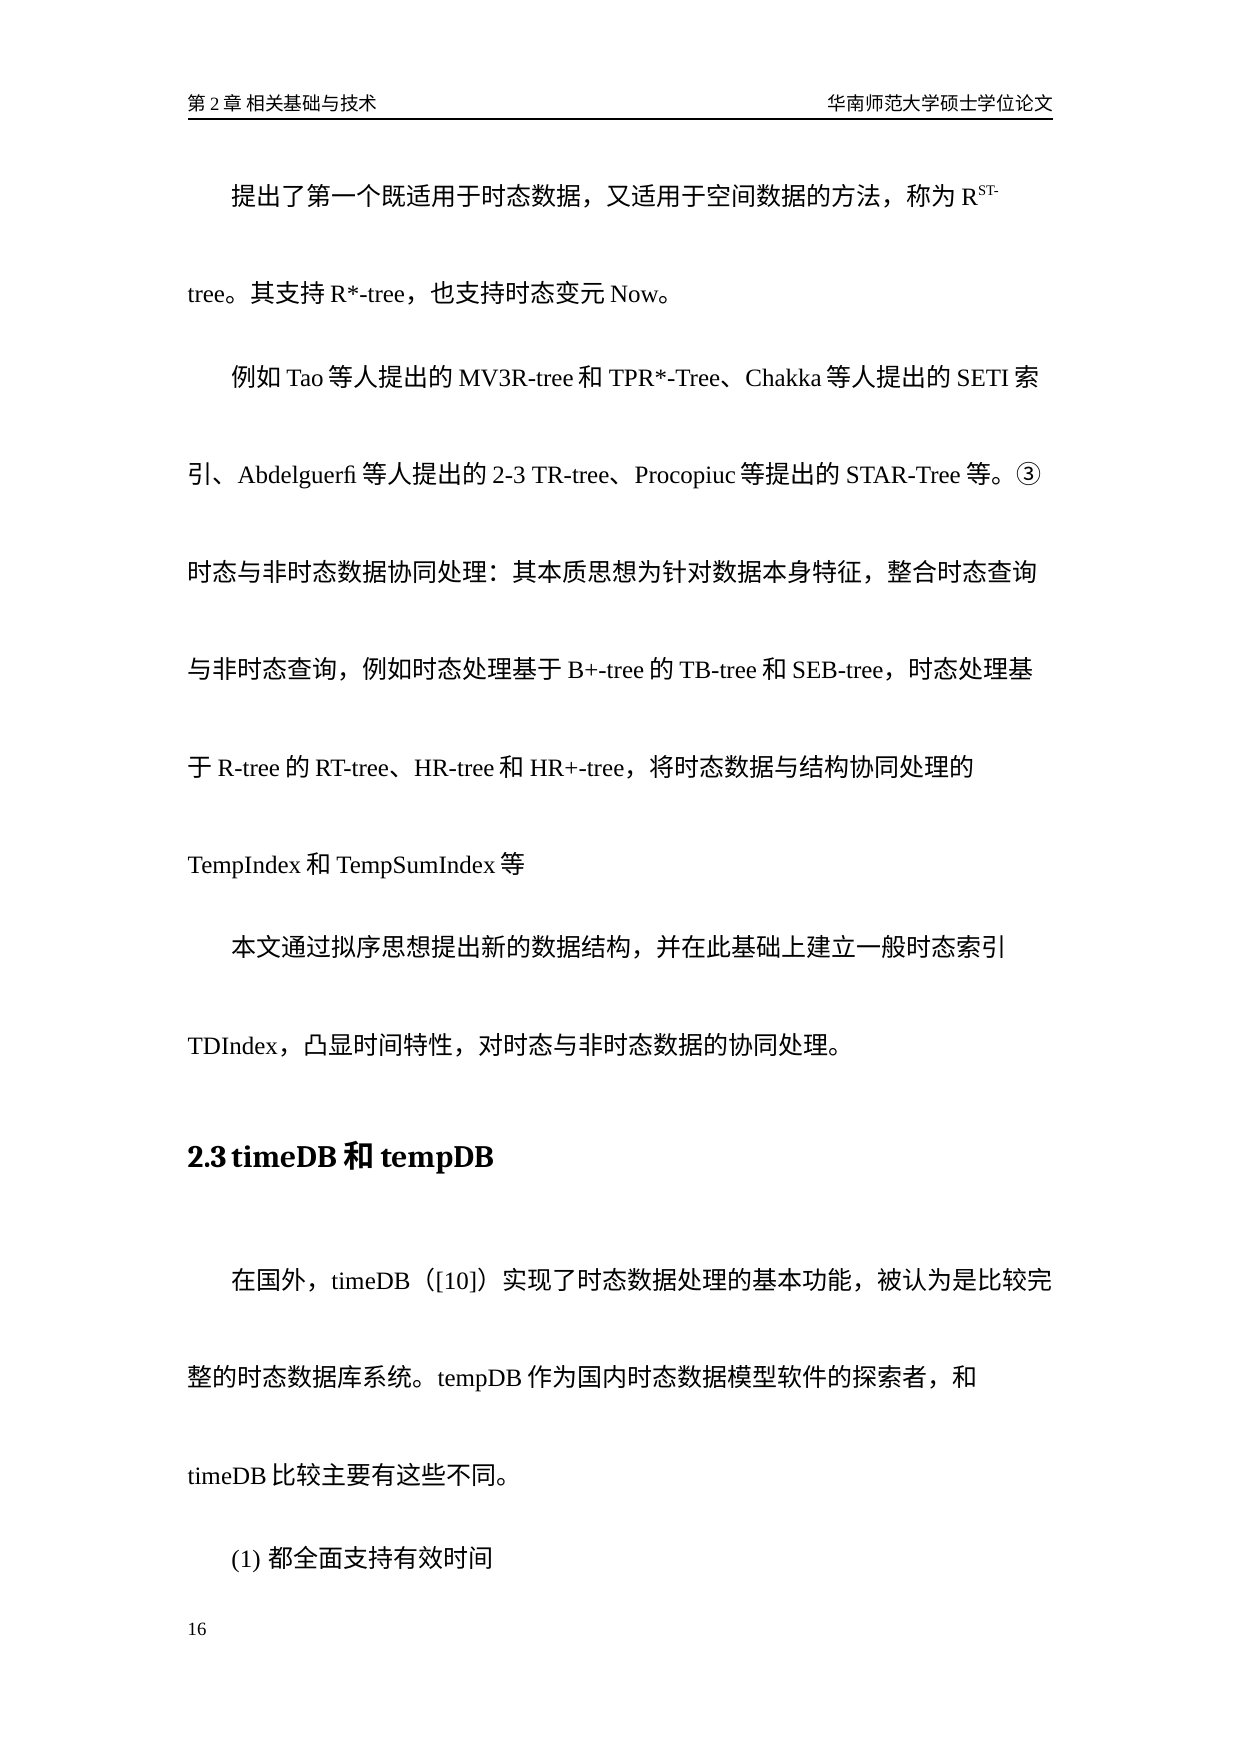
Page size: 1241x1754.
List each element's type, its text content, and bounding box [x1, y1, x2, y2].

text 在国外，timeDB（[10]）实现了时态数据处理的基本功能，被认为是比较完整的时态数据库系统。tempDB作为国内时态数据模型软件的探索者，和timeDB比较主要有这些不同。 [187, 1246, 1053, 1506]
subtitle timeDB和tempDB [187, 1121, 1053, 1186]
list 都全面支持有效时间 [231, 1524, 1053, 1589]
text 提出了第一个既适用于时态数据，又适用于空间数据的方法，称为RST-tree。其支持R*-tree，也支持时态变元Now。 [187, 162, 1053, 324]
text 本文通过拟序思想提出新的数据结构，并在此基础上建立一般时态索引TDIndex，凸显时间特性，对时态与非时态数据的协同处理。 [187, 913, 1053, 1076]
text 例如Tao等人提出的MV3R-tree和TPR*-Tree、Chakka等人提出的SETI索引、Abdelguerﬁ等人提出的2-3 TR-tree、Procopiuc等提出的STAR-Tree等。③时态与非时态数据协同处理：其本质思想为针对数据本身特征，整合时态查询与非时态查询，例如时态处理基于B+-tree的TB-tree和SEB-tree，时态处理基于R-tree的RT-tree、HR-tree和HR+-tree，将时态数据与结构协同处理的TempIndex和TempSumIndex等 [187, 343, 1053, 895]
